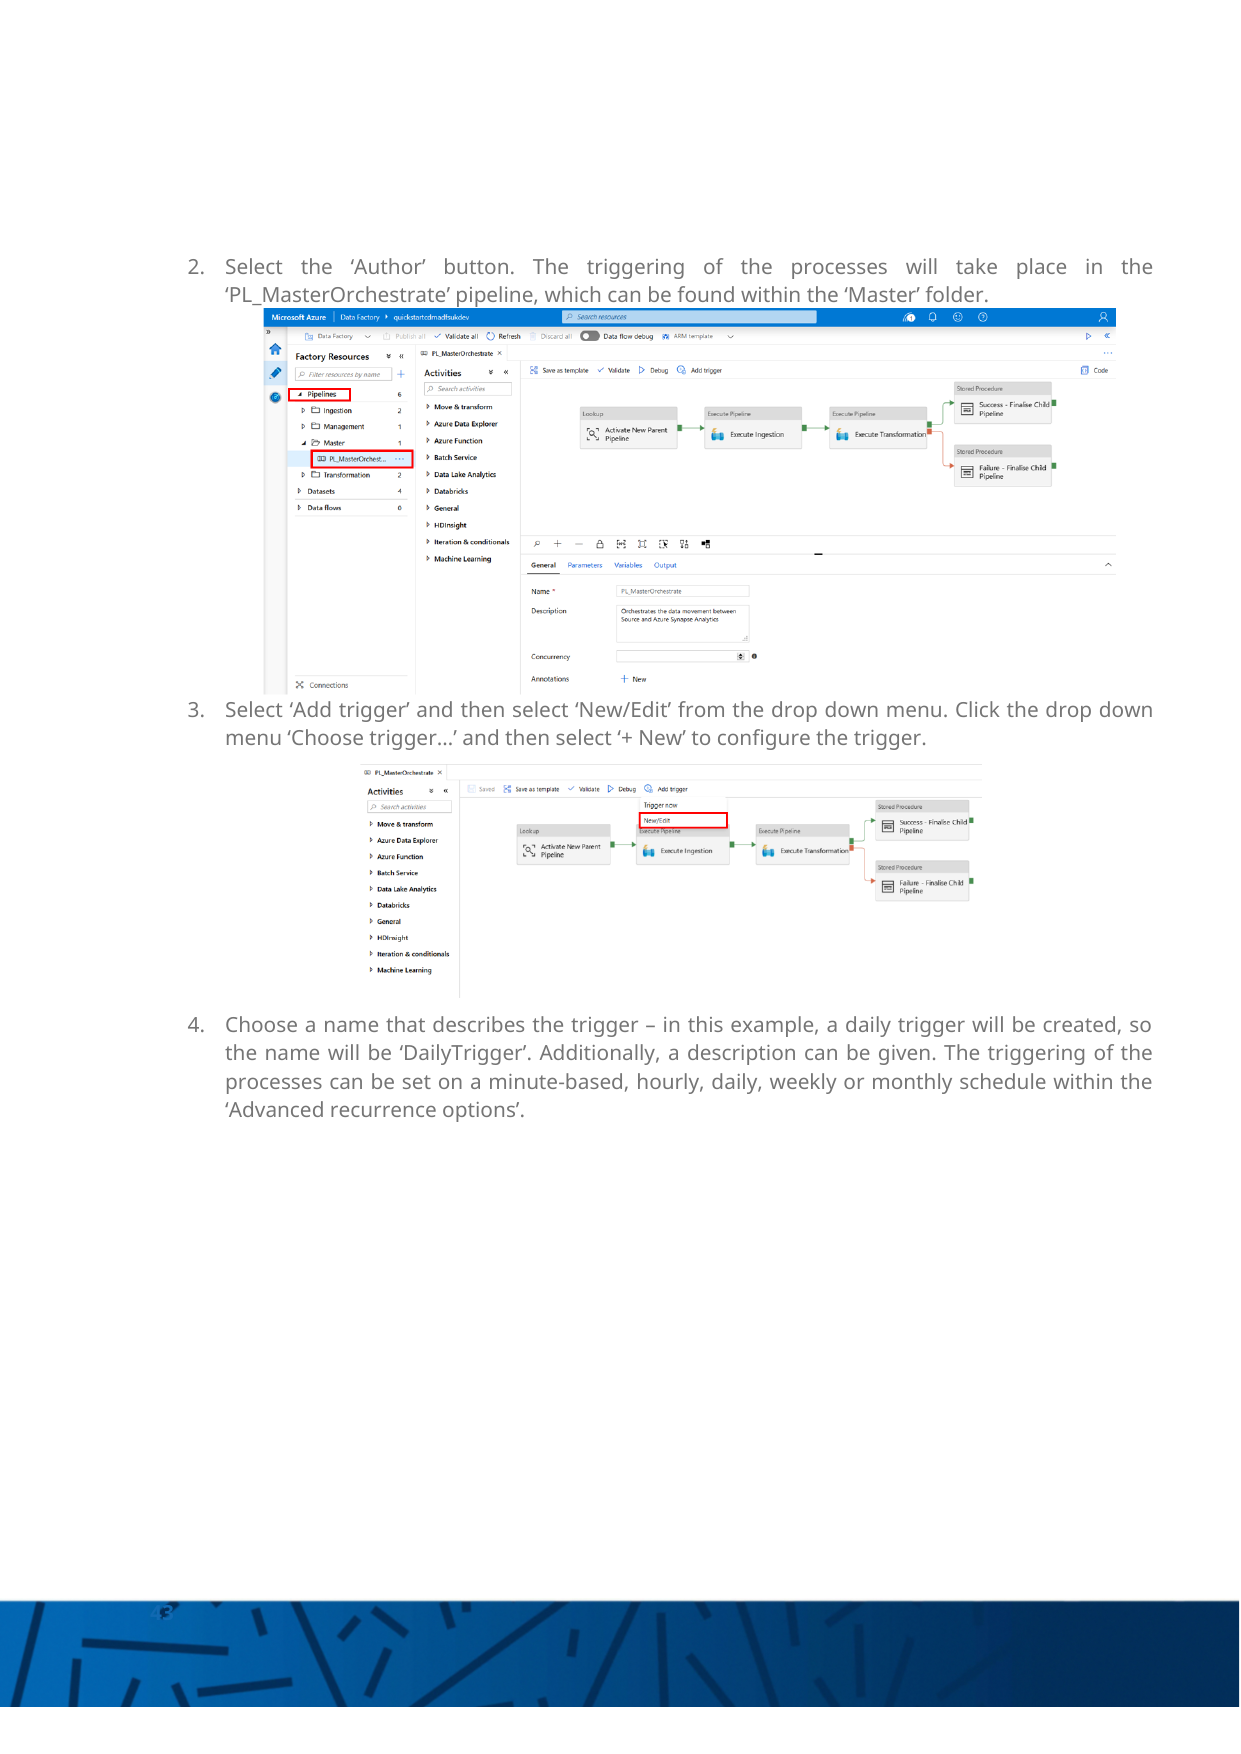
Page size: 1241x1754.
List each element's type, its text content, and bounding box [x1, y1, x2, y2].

picture [360, 764, 982, 998]
list Select ‘Add trigger’ and then select ‘New/Edit’ from the drop down menu. Click the drop down menu ‘Choose trigger…’ and then select ‘+ New’ to configure the trigger. [187, 695, 1155, 752]
picture [0, 1598, 1240, 1707]
list Select the ‘Author’ button. The triggering of the processes will take place in the ‘PL_MasterOrchestrate’ pipeline, which can be found within the ‘Master’ folder. [187, 252, 1155, 309]
list Choose a name that describes the trigger – in this example, a daily trigger will be created, so the name will be ‘DailyTrigger’. Additionally, a description can be given. The triggering of the processes can be set on a minute-based, hourly, daily, weekly or monthly schedule within the ‘Advanced recurrence options’. [187, 1010, 1155, 1124]
picture [263, 308, 1117, 695]
